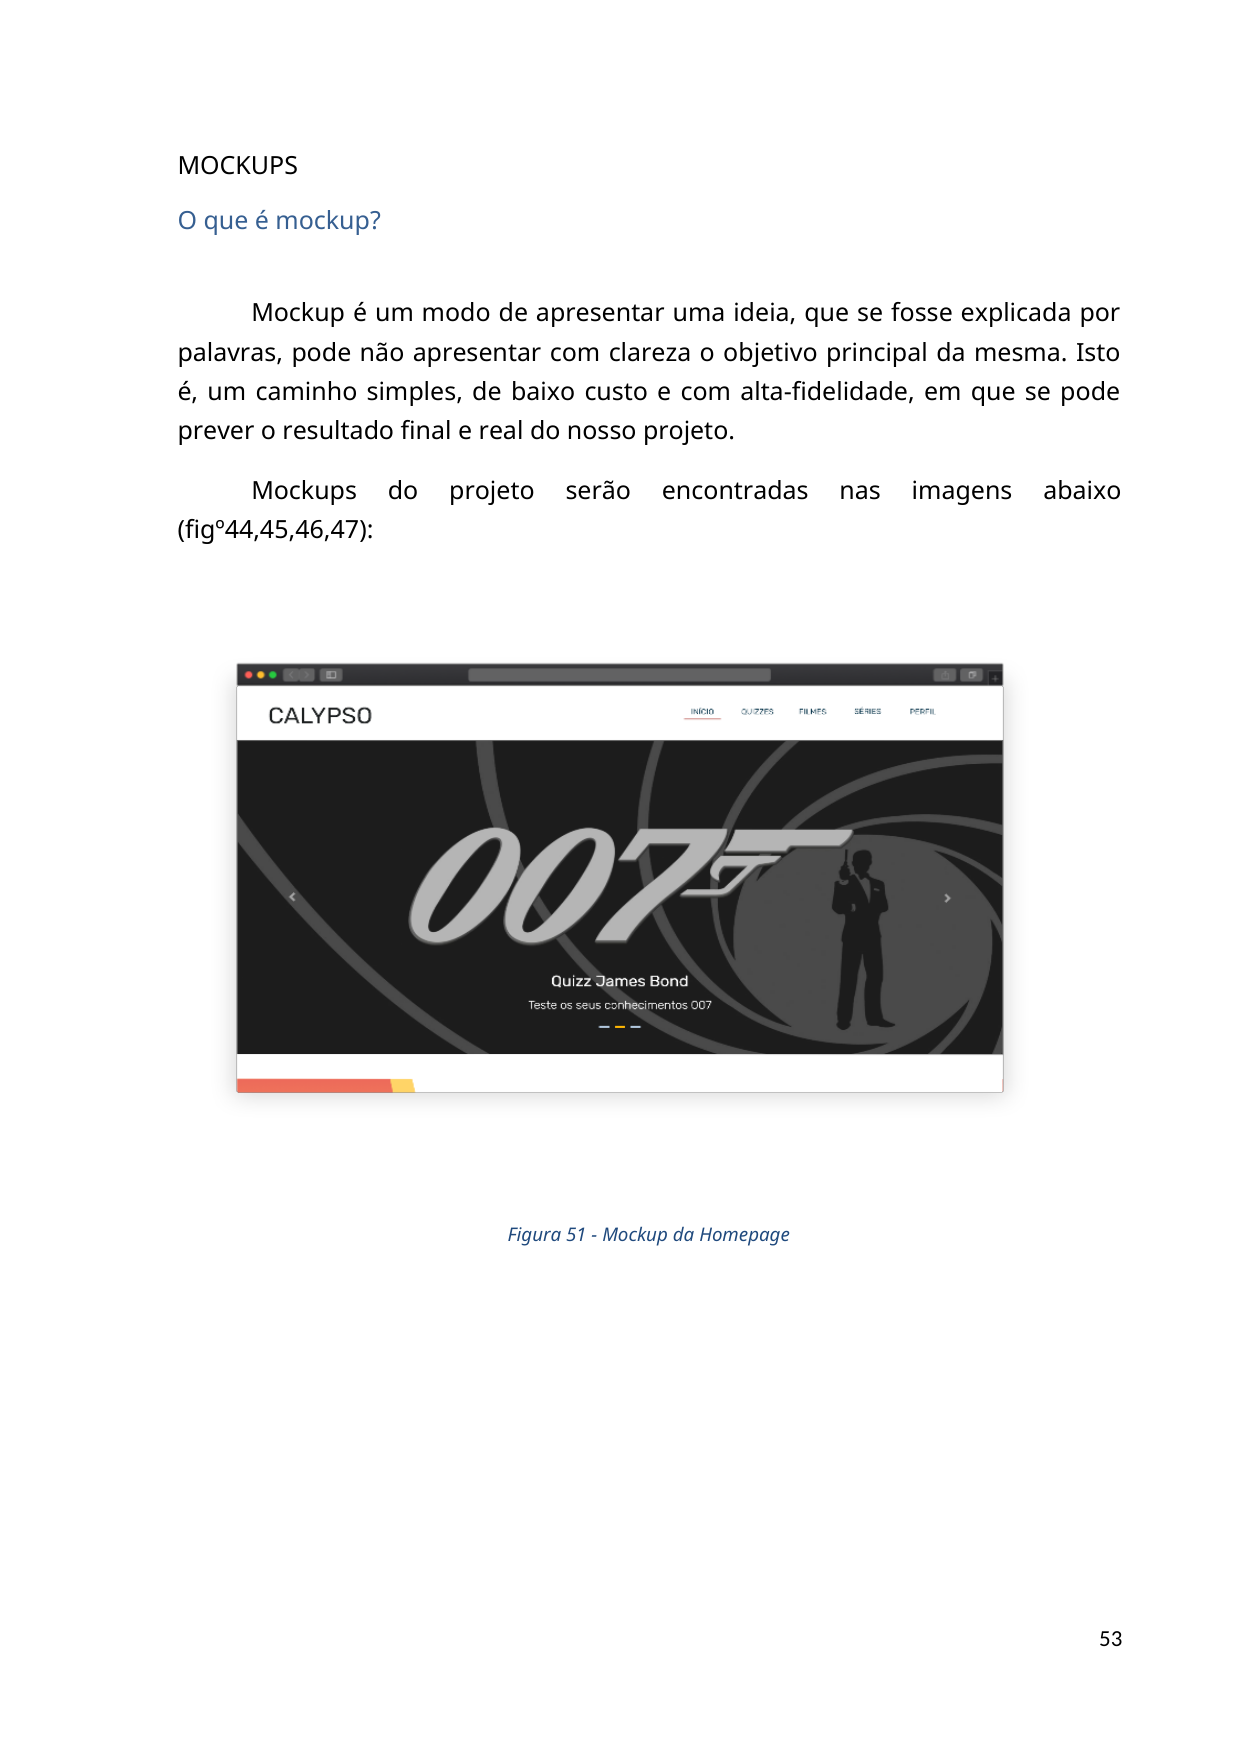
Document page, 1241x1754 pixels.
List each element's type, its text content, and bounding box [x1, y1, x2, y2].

text Mockup é um modo de apresentar uma ideia, que se fosse explicada por palavras, pode não apresentar com clareza o objetivo principal da mesma. Isto é, um caminho simples, de baixo custo e com alta-fidelidade, em que se pode prever o resultado final e real do nosso projeto. [177, 295, 1122, 447]
subtitle O que é mockup? [177, 203, 1122, 237]
text Figura 51 - Mockup da Homepage [177, 1222, 1122, 1247]
text Mockups do projeto serão encontradas nas imagens abaixo (figº44,45,46,47): [177, 473, 1122, 546]
subtitle MOCKUPS [177, 148, 1122, 182]
picture [177, 571, 1062, 1197]
